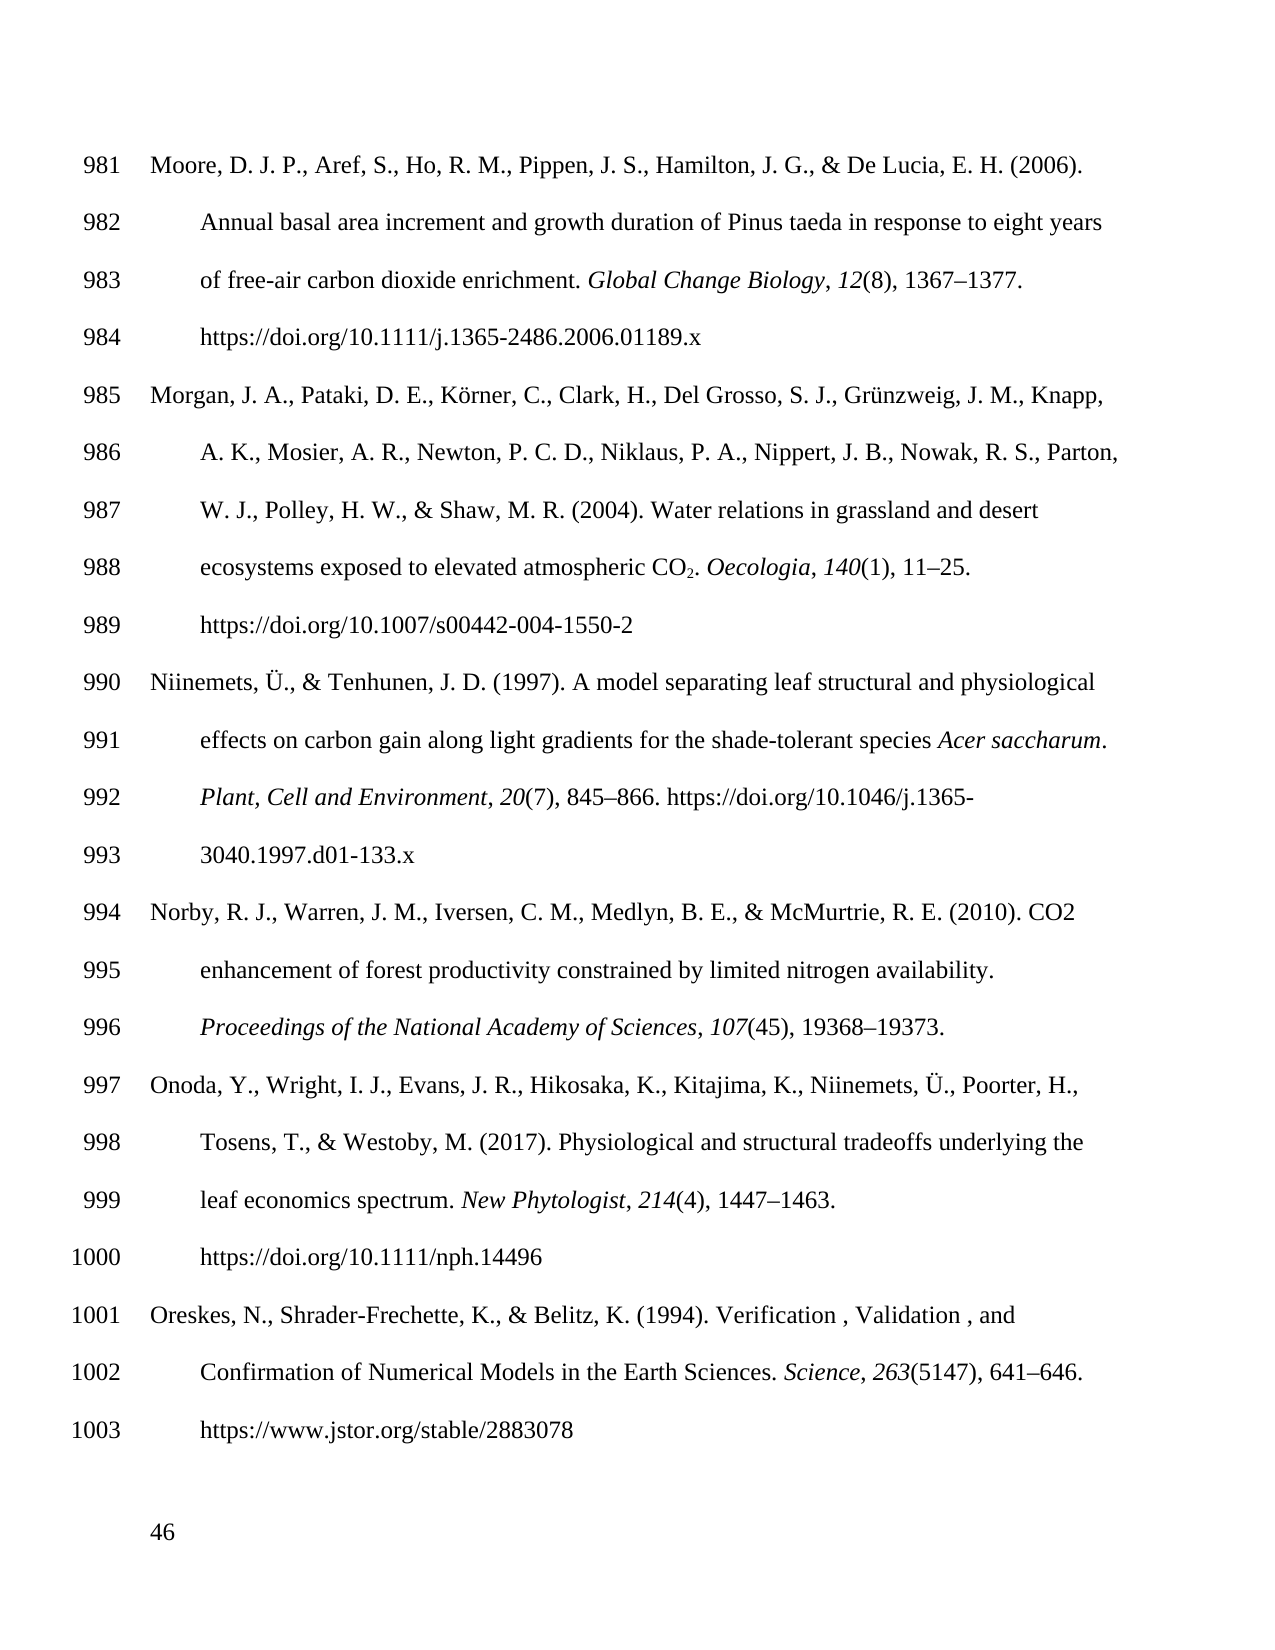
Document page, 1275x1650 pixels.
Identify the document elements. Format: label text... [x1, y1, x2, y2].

text Moore, D. J. P., Aref, S., Ho, R. M., Pippen, J. S., Hamilton, J. G., & De Lucia, E. H. (2006). Annual basal area increment and growth duration of Pinus taeda in response to eight years of free-air carbon dioxide enrichment. Global Change Biology, 12(8), 1367–1377. https://doi.org/10.1111/j.1365-2486.2006.01189.x [150, 150, 1125, 351]
text Norby, R. J., Warren, J. M., Iversen, C. M., Medlyn, B. E., & McMurtrie, R. E. (2010). CO2 enhancement of forest productivity constrained by limited nitrogen availability. Proceedings of the National Academy of Sciences, 107(45), 19368–19373. [150, 897, 1125, 1041]
text Morgan, J. A., Pataki, D. E., Körner, C., Clark, H., Del Grosso, S. J., Grünzweig, J. M., Knapp, A. K., Mosier, A. R., Newton, P. C. D., Niklaus, P. A., Nippert, J. B., Nowak, R. S., Parton, W. J., Polley, H. W., & Shaw, M. R. (2004). Water relations in grassland and desert ecosystems exposed to elevated atmospheric CO2. Oecologia, 140(1), 11–25. https://doi.org/10.1007/s00442-004-1550-2 [150, 380, 1125, 639]
text Oreskes, N., Shrader-Frechette, K., & Belitz, K. (1994). Verification , Validation , and Confirmation of Numerical Models in the Earth Sciences. Science, 263(5147), 641–646. https://www.jstor.org/stable/2883078 [150, 1300, 1125, 1444]
text Onoda, Y., Wright, I. J., Evans, J. R., Hikosaka, K., Kitajima, K., Niinemets, Ü., Poorter, H., Tosens, T., & Westoby, M. (2017). Physiological and structural tradeoffs underlying the leaf economics spectrum. New Phytologist, 214(4), 1447–1463. https://doi.org/10.1111/nph.14496 [150, 1070, 1125, 1271]
text Niinemets, Ü., & Tenhunen, J. D. (1997). A model separating leaf structural and physiological effects on carbon gain along light gradients for the shade-tolerant species Acer saccharum. Plant, Cell and Environment, 20(7), 845–866. https://doi.org/10.1046/j.1365-3040.1997.d01-133.x [150, 667, 1125, 869]
